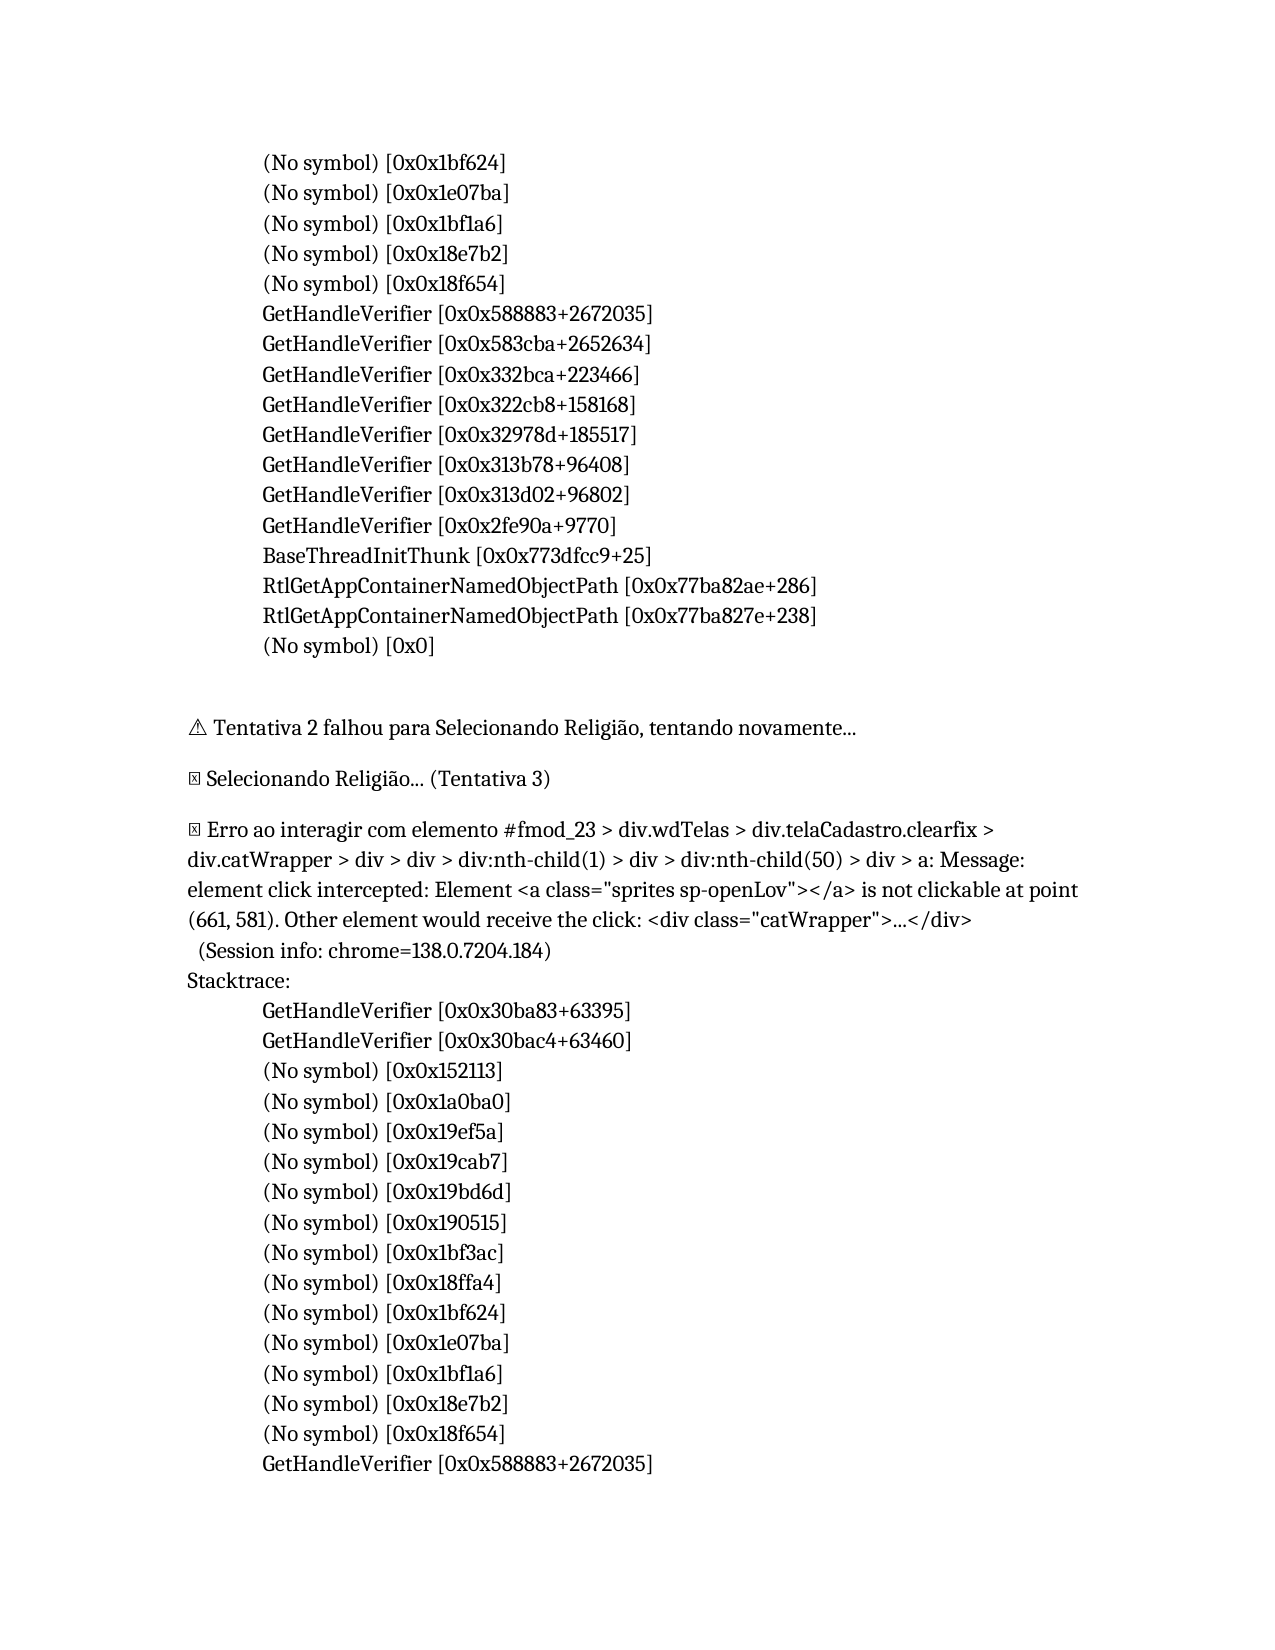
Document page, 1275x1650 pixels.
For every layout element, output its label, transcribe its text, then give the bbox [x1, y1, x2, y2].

text 🔄 Selecionando Religião... (Tentativa 3) [187, 766, 1087, 792]
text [187, 150, 1087, 690]
text ⚠️ Tentativa 2 falhou para Selecionando Religião, tentando novamente... [187, 714, 1087, 741]
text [187, 817, 1087, 1477]
